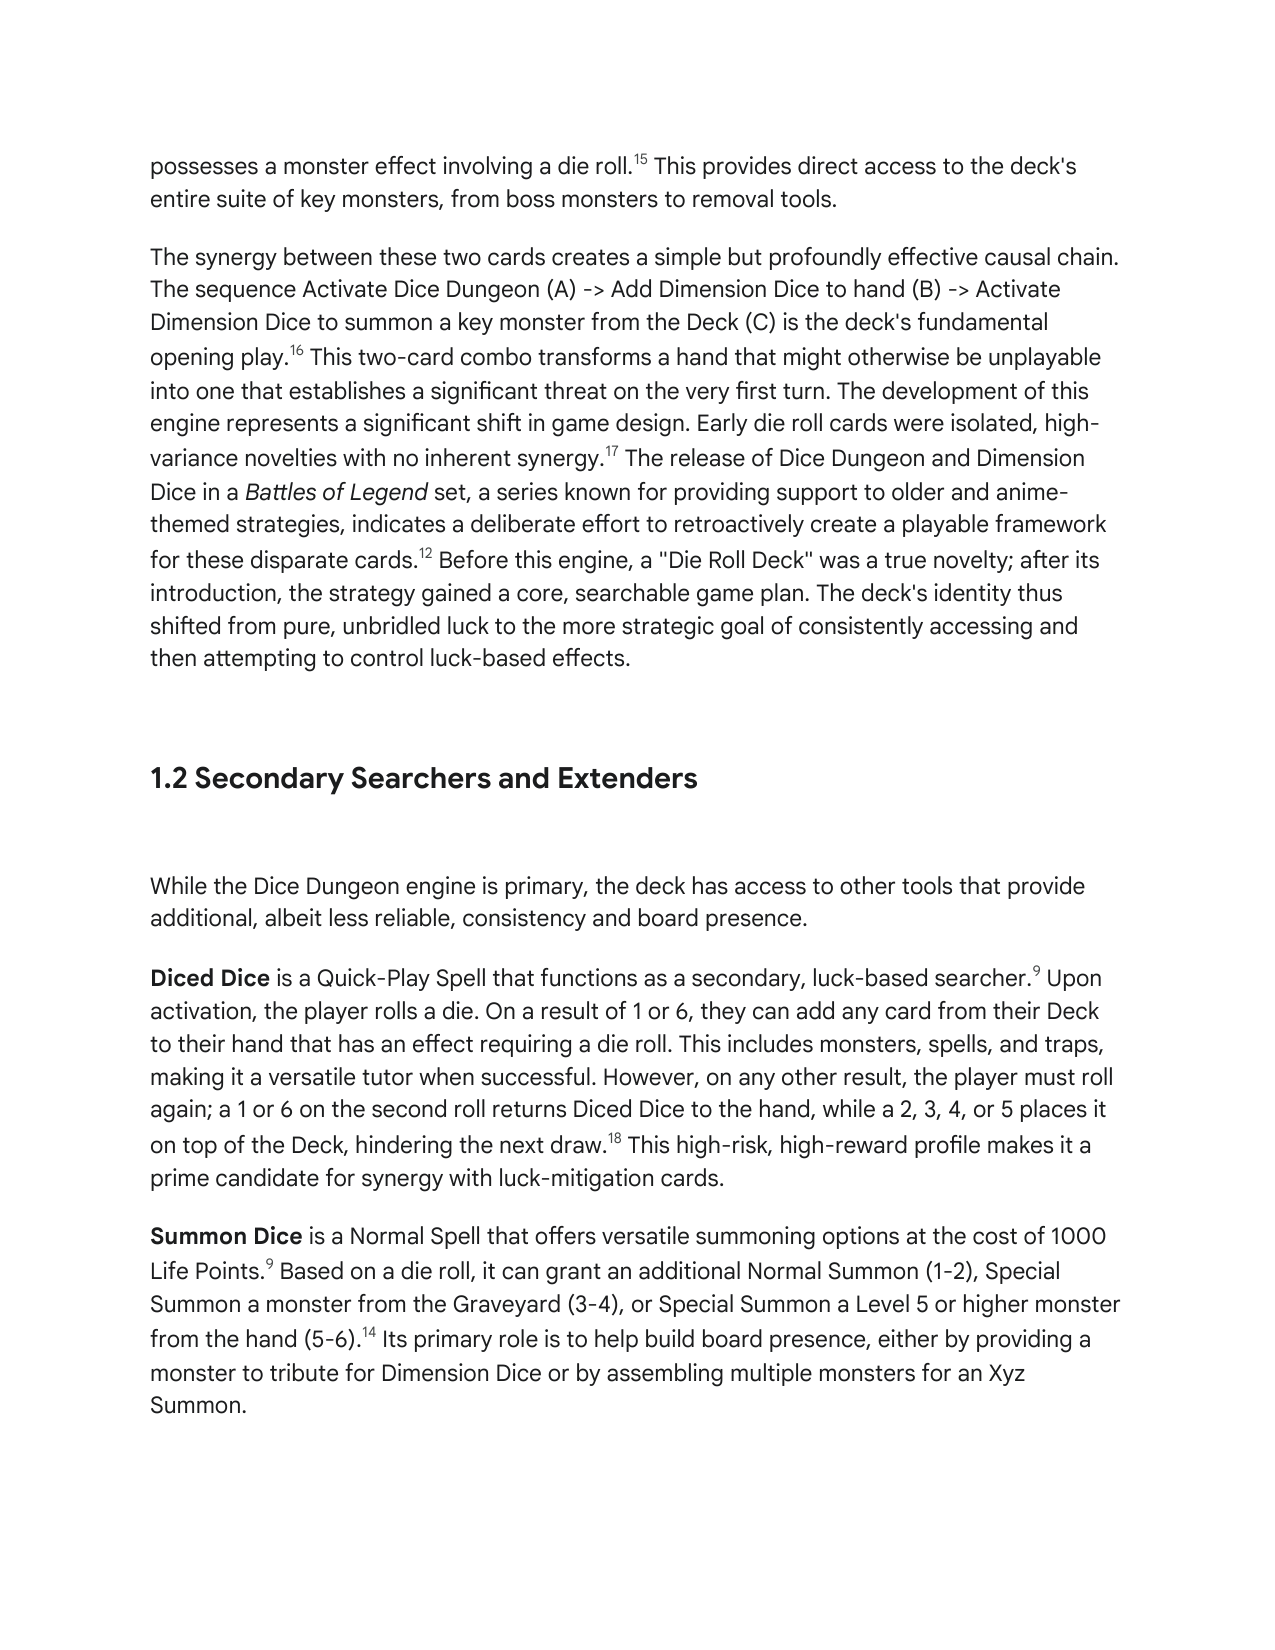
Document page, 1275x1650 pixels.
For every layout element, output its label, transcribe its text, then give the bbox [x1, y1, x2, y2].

text Summon Dice is a Normal Spell that offers versatile summoning options at the cost of 1000 Life Points.9 Based on a die roll, it can grant an additional Normal Summon (1-2), Special Summon a monster from the Graveyard (3-4), or Special Summon a Level 5 or higher monster from the hand (5-6).14 Its primary role is to help build board presence, either by providing a monster to tribute for Dimension Dice or by assembling multiple monsters for an Xyz Summon. [150, 1222, 1125, 1420]
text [150, 150, 1125, 214]
text While the Dice Dungeon engine is primary, the deck has access to other tools that provide additional, albeit less reliable, consistency and board presence. [150, 872, 1125, 933]
text The synergy between these two cards creates a simple but profoundly effective causal chain. The sequence Activate Dice Dungeon (A) -> Add Dimension Dice to hand (B) -> Activate Dimension Dice to summon a key monster from the Deck (C) is the deck's fundamental opening play.16 This two-card combo transforms a hand that might otherwise be unplayable into one that establishes a significant threat on the very first turn. The development of this engine represents a significant shift in game design. Early die roll cards were isolated, high-variance novelties with no inherent synergy.17 The release of Dice Dungeon and Dimension Dice in a Battles of Legend set, a series known for providing support to older and anime-themed strategies, indicates a deliberate effort to retroactively create a playable framework for these disparate cards.12 Before this engine, a "Die Roll Deck" was a true novelty; after its introduction, the strategy gained a core, searchable game plan. The deck's identity thus shifted from pure, unbridled luck to the more strategic goal of consistently accessing and then attempting to control luck-based effects. [150, 243, 1125, 673]
subtitle 1.2 Secondary Searchers and Extenders [150, 760, 1125, 797]
text Diced Dice is a Quick-Play Spell that functions as a secondary, luck-based searcher.9 Upon activation, the player rolls a die. On a result of 1 or 6, they can add any card from their Deck to their hand that has an effect requiring a die roll. This includes monsters, spells, and traps, making it a versatile tutor when successful. However, on any other result, the player must roll again; a 1 or 6 on the second roll returns Diced Dice to the hand, while a 2, 3, 4, or 5 places it on top of the Deck, hindering the next draw.18 This high-risk, high-reward profile makes it a prime candidate for synergy with luck-mitigation cards. [150, 962, 1125, 1193]
